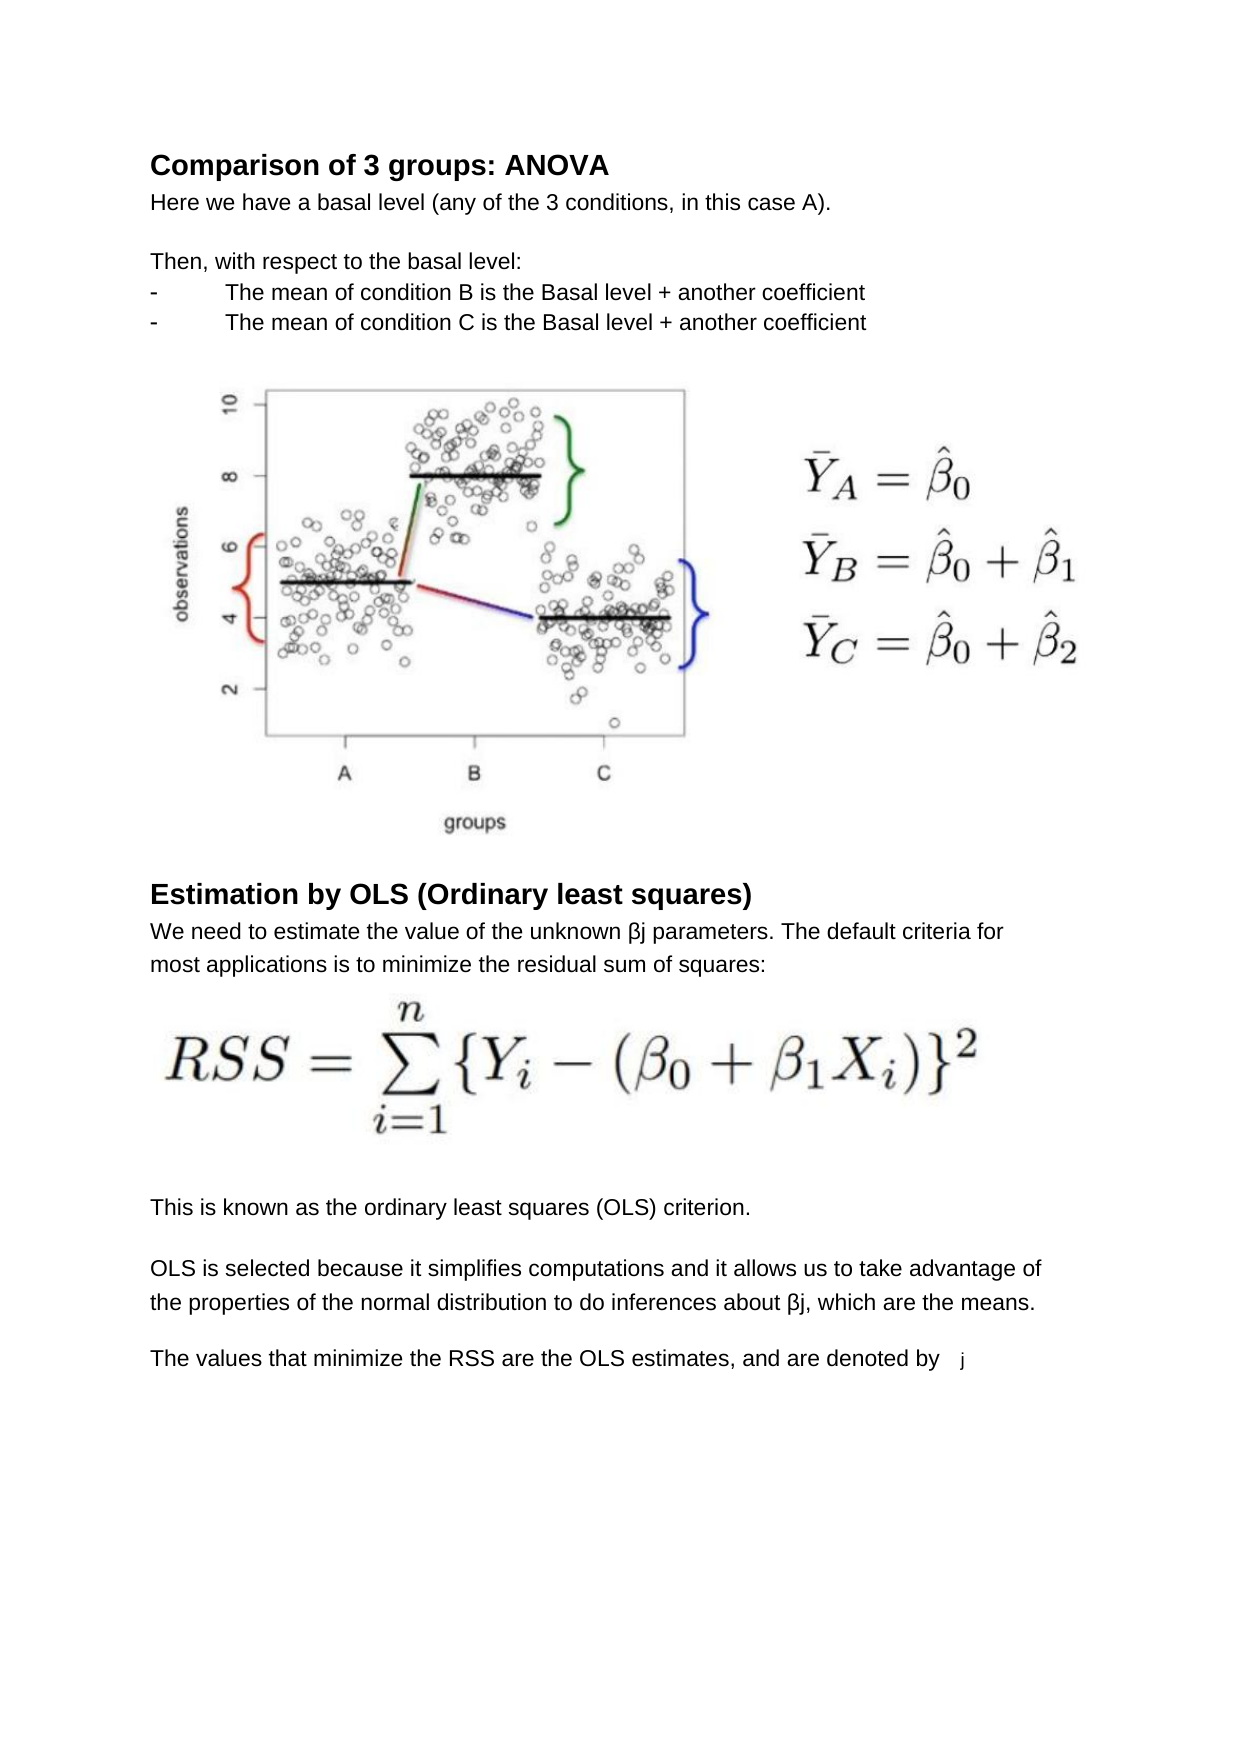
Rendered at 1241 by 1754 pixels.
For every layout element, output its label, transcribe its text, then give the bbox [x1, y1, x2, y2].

text Then, with respect to the basal level: [150, 248, 1090, 275]
list The mean of condition B is the Basal level + another coefficient [150, 279, 1090, 305]
text We need to estimate the value of the unknown βj parameters. The default criteria for most applications is to minimize the residual sum of squares: [150, 918, 1058, 977]
list The mean of condition C is the Basal level + another coefficient [150, 309, 1090, 335]
text This is known as the ordinary least squares (OLS) criterion. [150, 1194, 1090, 1221]
picture [152, 373, 1093, 841]
text Comparison of 3 groups: ANOVA [150, 148, 1090, 182]
picture [152, 981, 991, 1157]
text Here we have a basal level (any of the 3 conditions, in this case A). [150, 189, 1090, 215]
text OLS is selected because it simplifies computations and it allows us to take advantage of the properties of the normal distribution to do inferences about βj, which are the means. [150, 1255, 1077, 1315]
text The values that minimize the RSS are the OLS estimates, and are denoted by j [150, 1345, 1090, 1371]
text Estimation by OLS (Ordinary least squares) [150, 877, 1090, 911]
